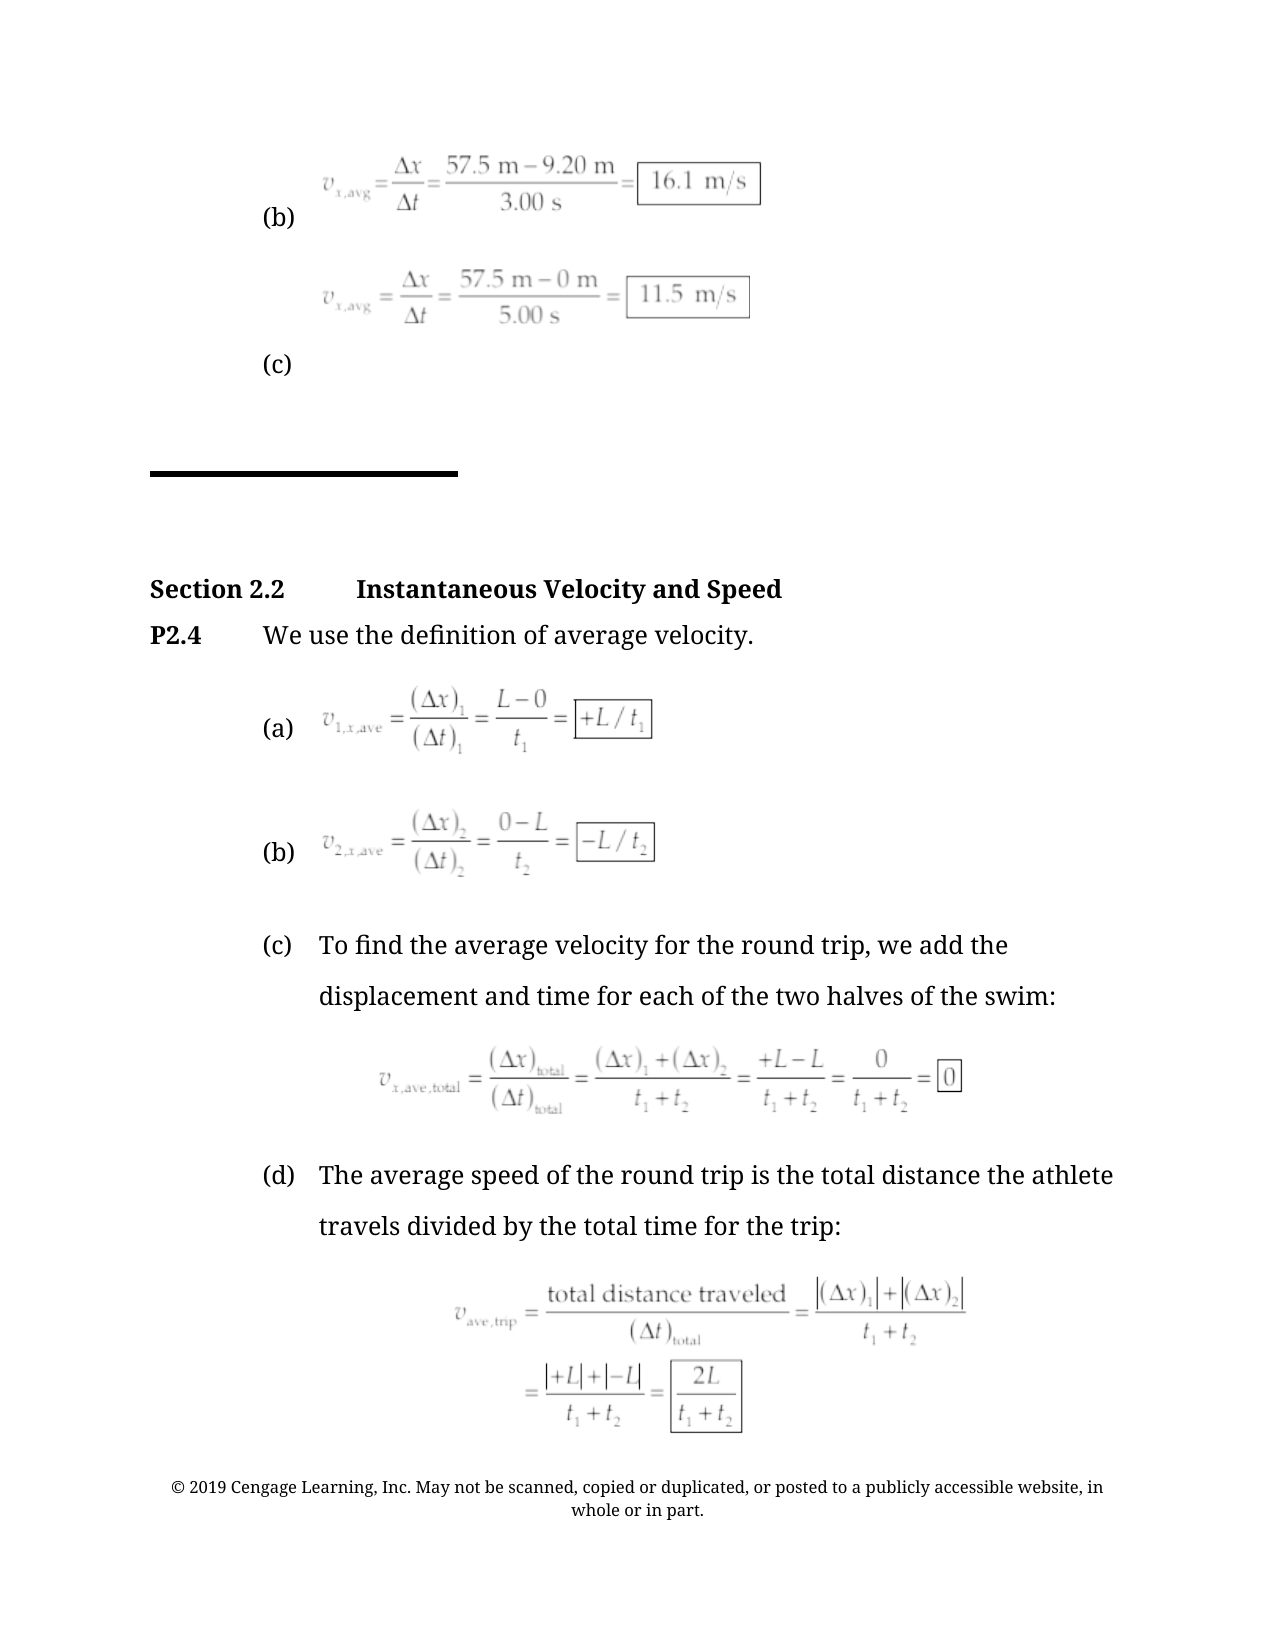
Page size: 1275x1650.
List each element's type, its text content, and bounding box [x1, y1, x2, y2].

text (a) [150, 681, 1125, 775]
text (c) [150, 263, 1125, 381]
text Section 2.2 Instantaneous Velocity and Speed [150, 571, 1125, 605]
text (b) [150, 804, 1125, 898]
text (d) The average speed of the round trip is the total distance the athlete travels divided by the total time for the trip: [150, 1158, 1125, 1243]
text P2.4 We use the definition of average velocity. [150, 618, 1125, 652]
text (c) To find the average velocity for the round trip, we add the displacement and time for each of the two halves of the swim: [150, 927, 1125, 1013]
text (b) [150, 150, 1125, 233]
